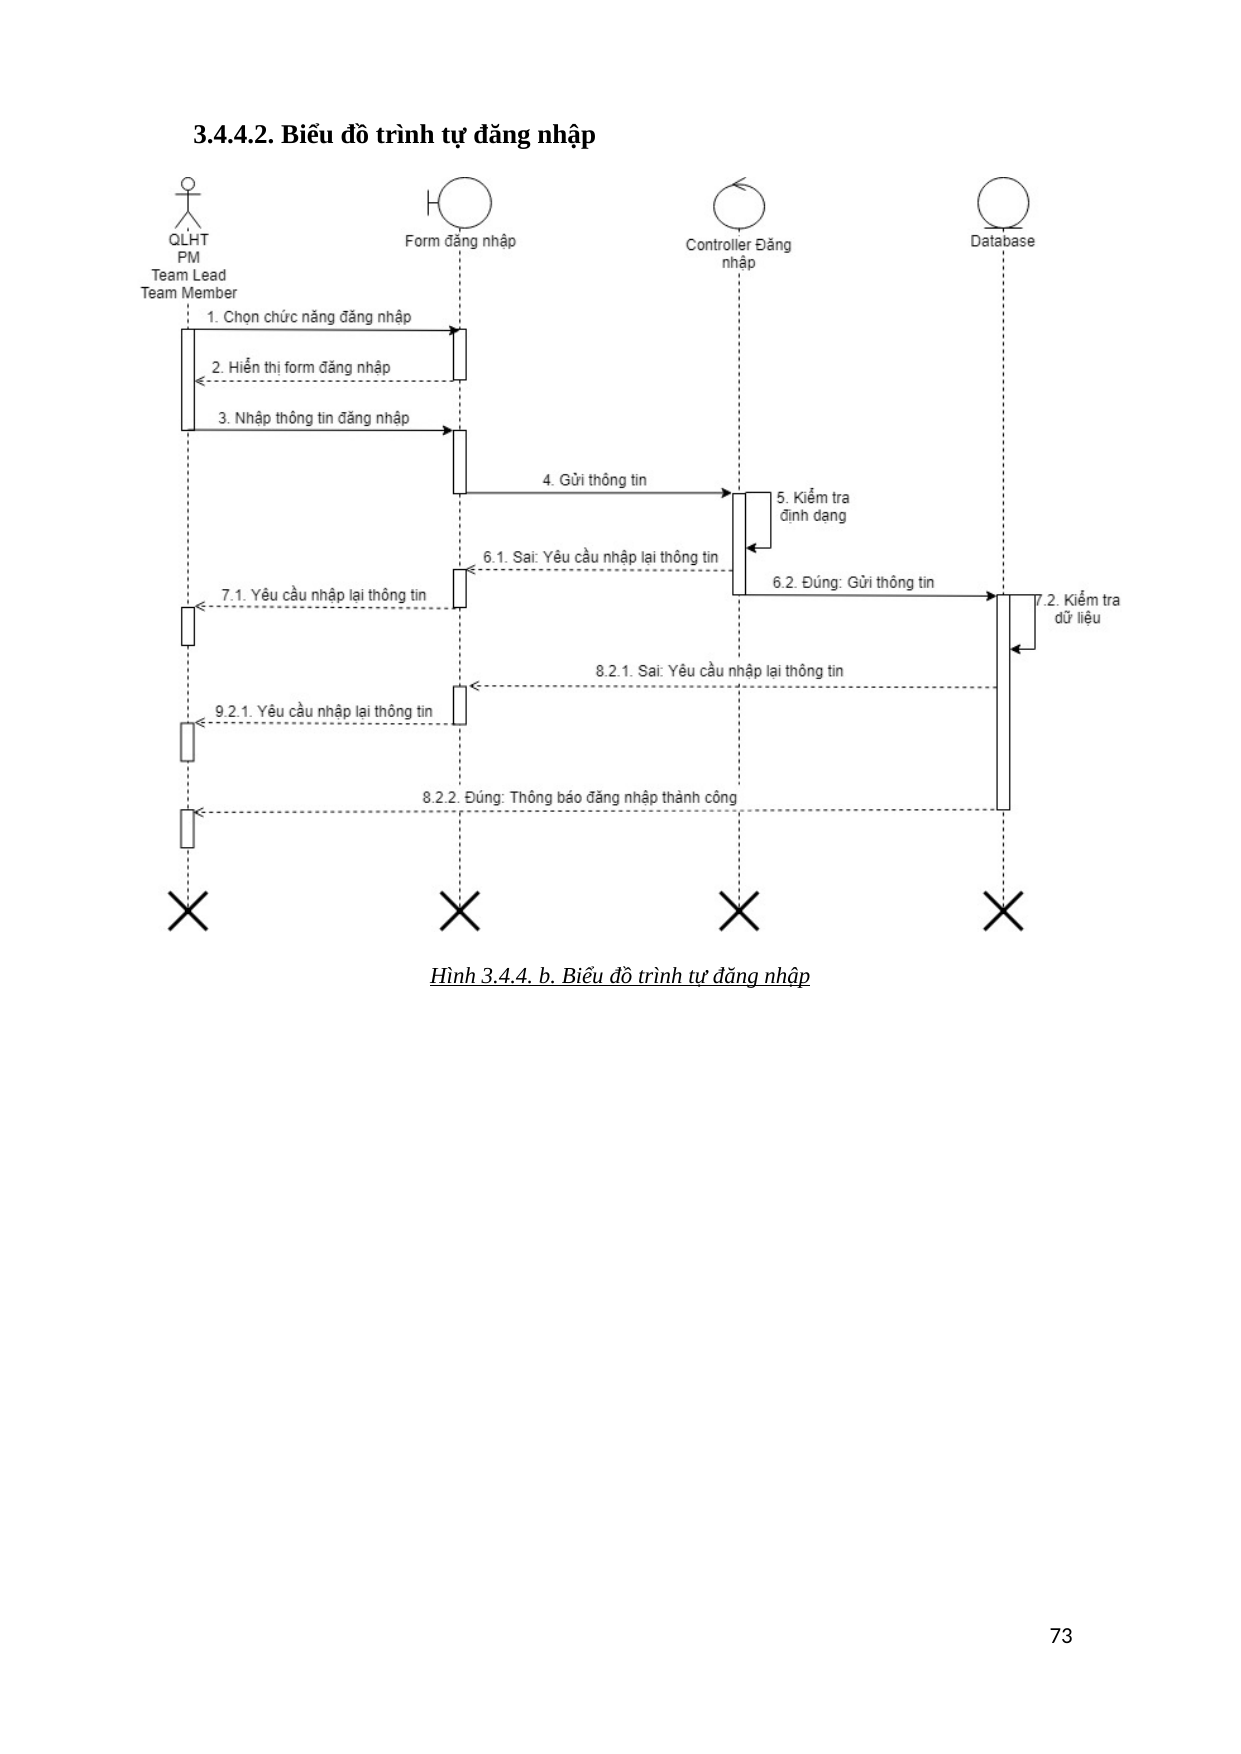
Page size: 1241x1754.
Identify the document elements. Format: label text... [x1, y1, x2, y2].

text Hình 3.4.4. b. Biểu đồ trình tự đăng nhập [118, 962, 1122, 988]
subtitle 3.4.4.2. Biểu đồ trình tự đăng nhập [118, 118, 1122, 149]
picture [118, 177, 1123, 932]
